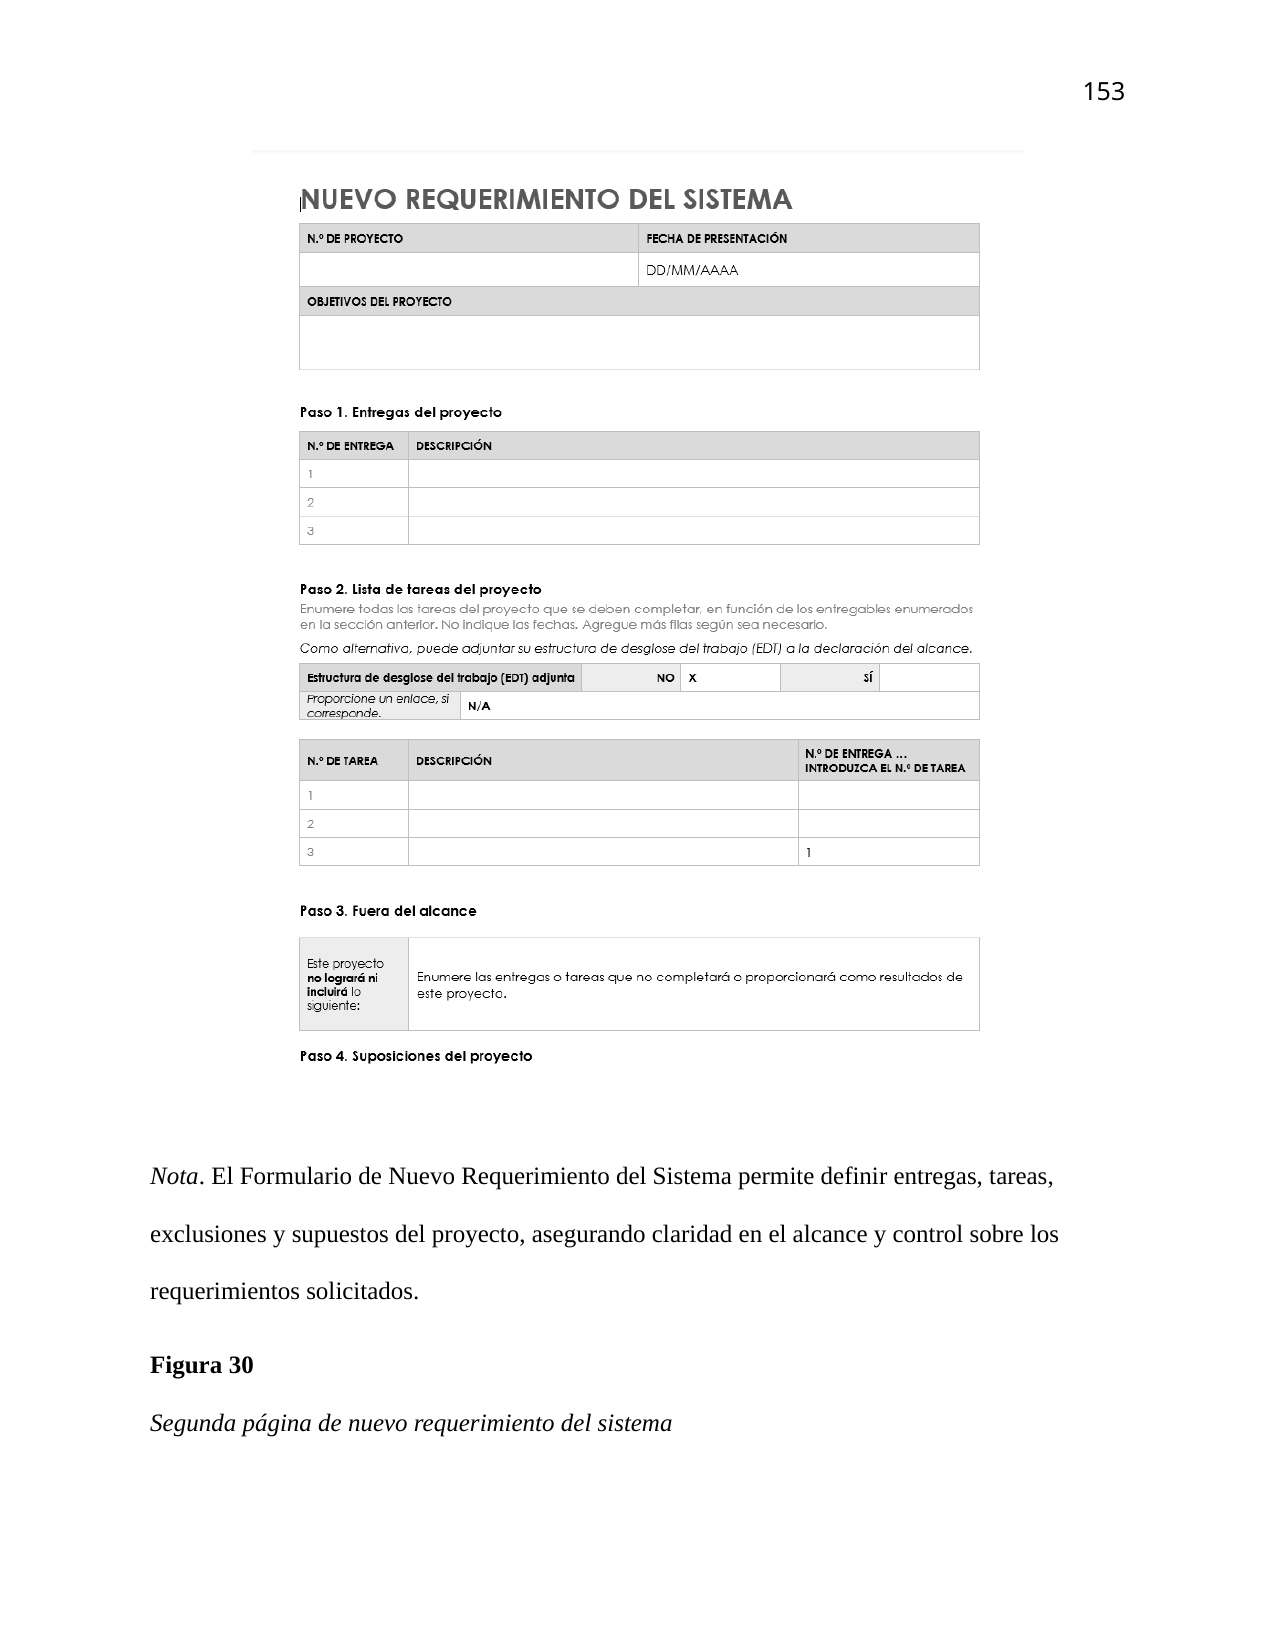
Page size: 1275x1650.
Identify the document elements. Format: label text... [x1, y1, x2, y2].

text Nota. El Formulario de Nuevo Requerimiento del Sistema permite definir entregas, tareas, exclusiones y supuestos del proyecto, asegurando claridad en el alcance y control sobre los requerimientos solicitados. [150, 1161, 1125, 1305]
text Figura 30 Segunda página de nuevo requerimiento del sistema [150, 1350, 1125, 1437]
